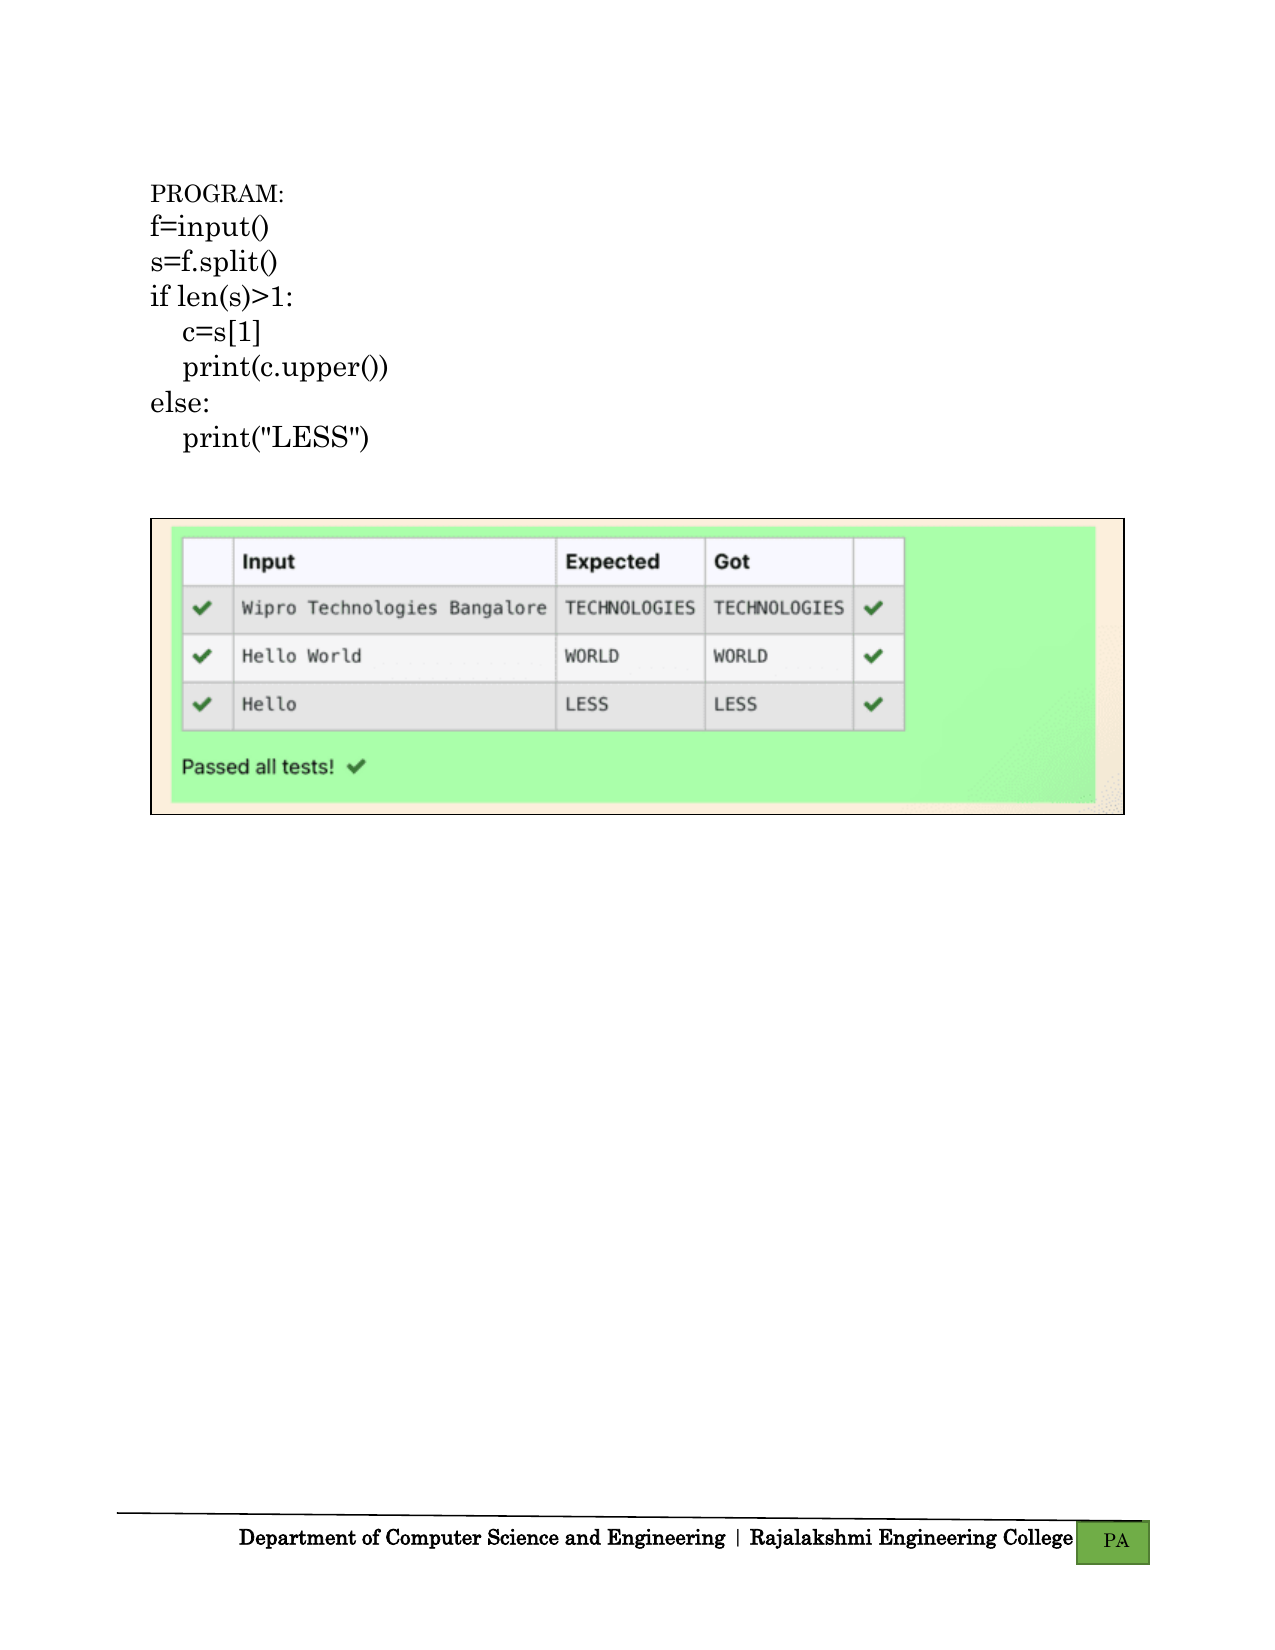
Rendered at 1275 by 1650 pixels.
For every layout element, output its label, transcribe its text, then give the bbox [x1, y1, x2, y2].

text PROGRAM: [150, 179, 1125, 208]
text print(c.upper()) [150, 348, 1125, 383]
text if len(s)>1: [150, 278, 1125, 313]
text f=input() [150, 208, 1125, 243]
text c=s[1] [150, 313, 1125, 348]
text else: [150, 383, 1125, 418]
text s=f.split() [150, 243, 1125, 278]
text print("LESS") [150, 418, 1125, 453]
picture [152, 519, 1123, 814]
